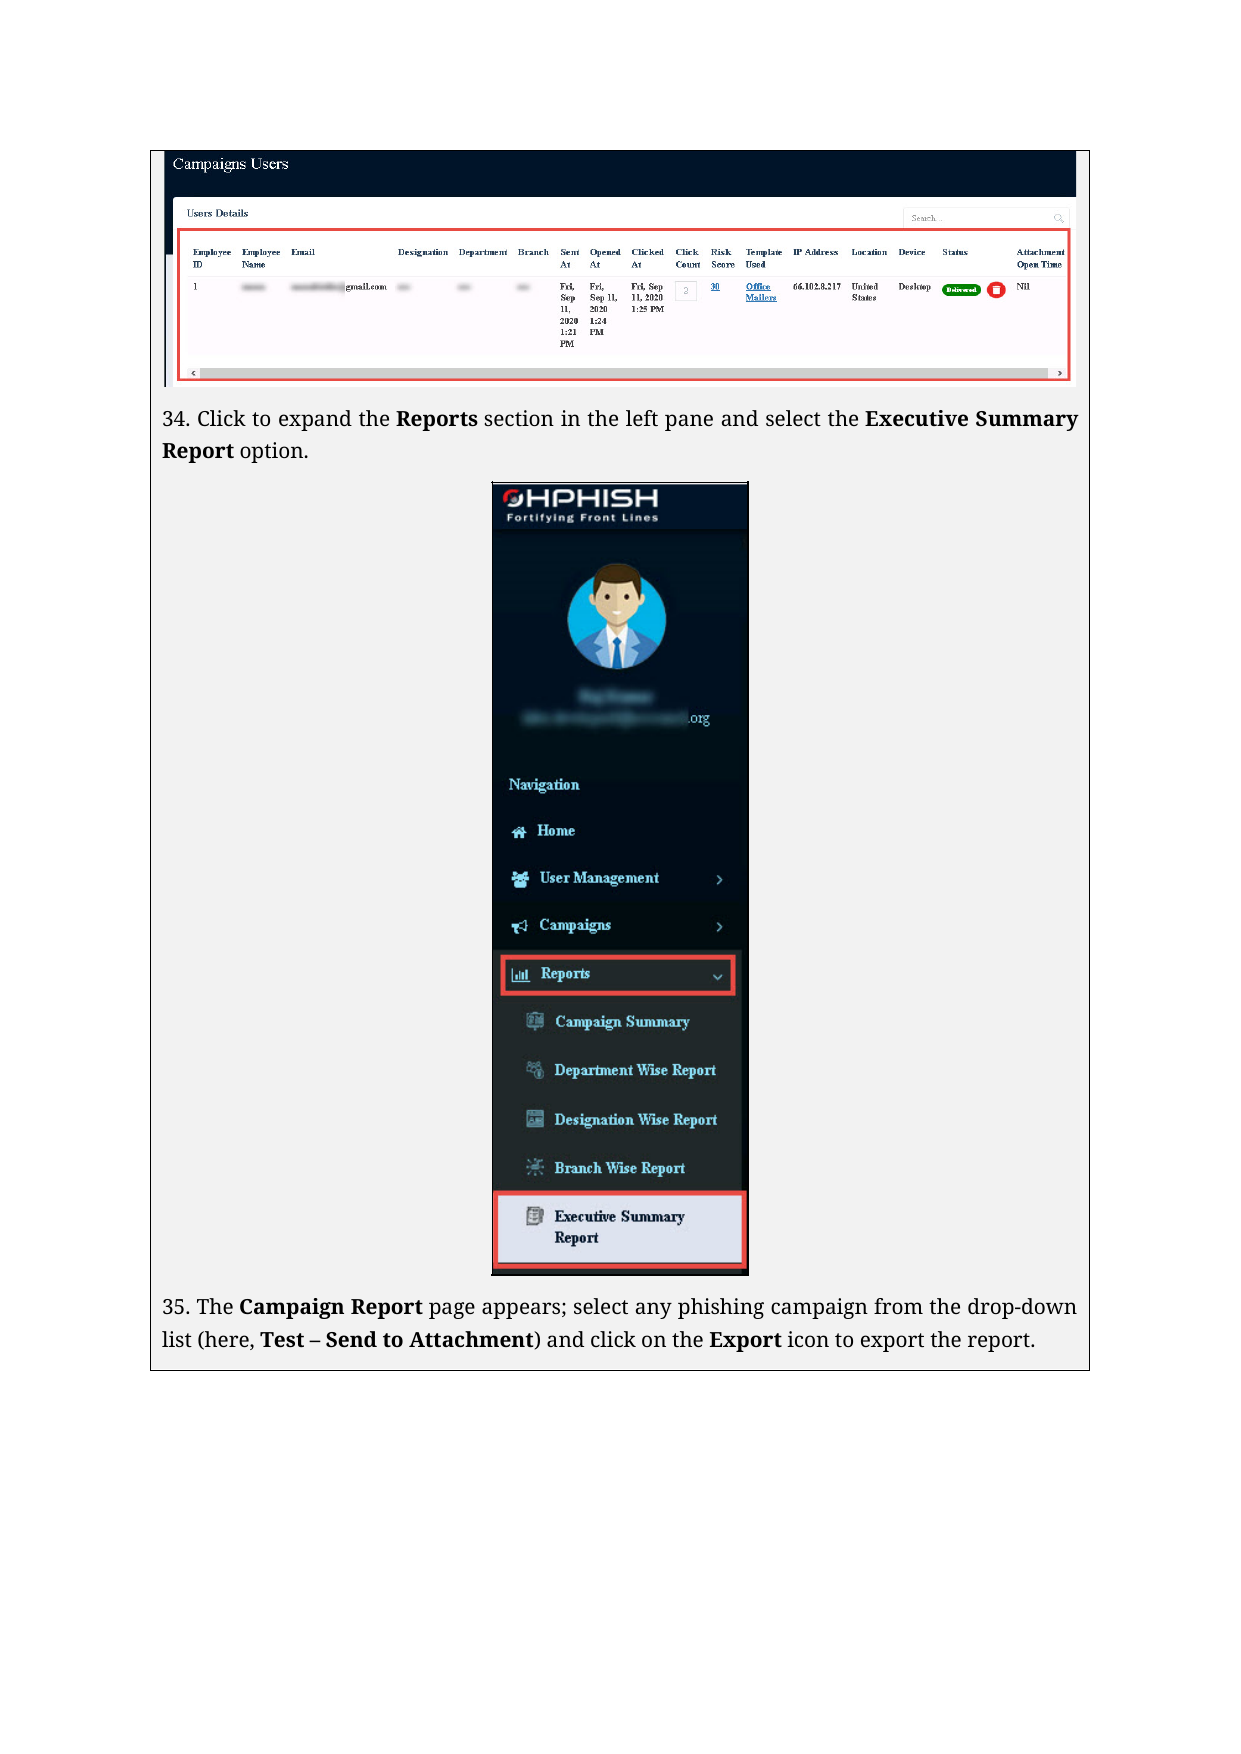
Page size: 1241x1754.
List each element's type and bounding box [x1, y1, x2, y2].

table_header [151, 151, 1089, 1369]
picture [493, 483, 747, 1274]
picture [164, 151, 1077, 387]
